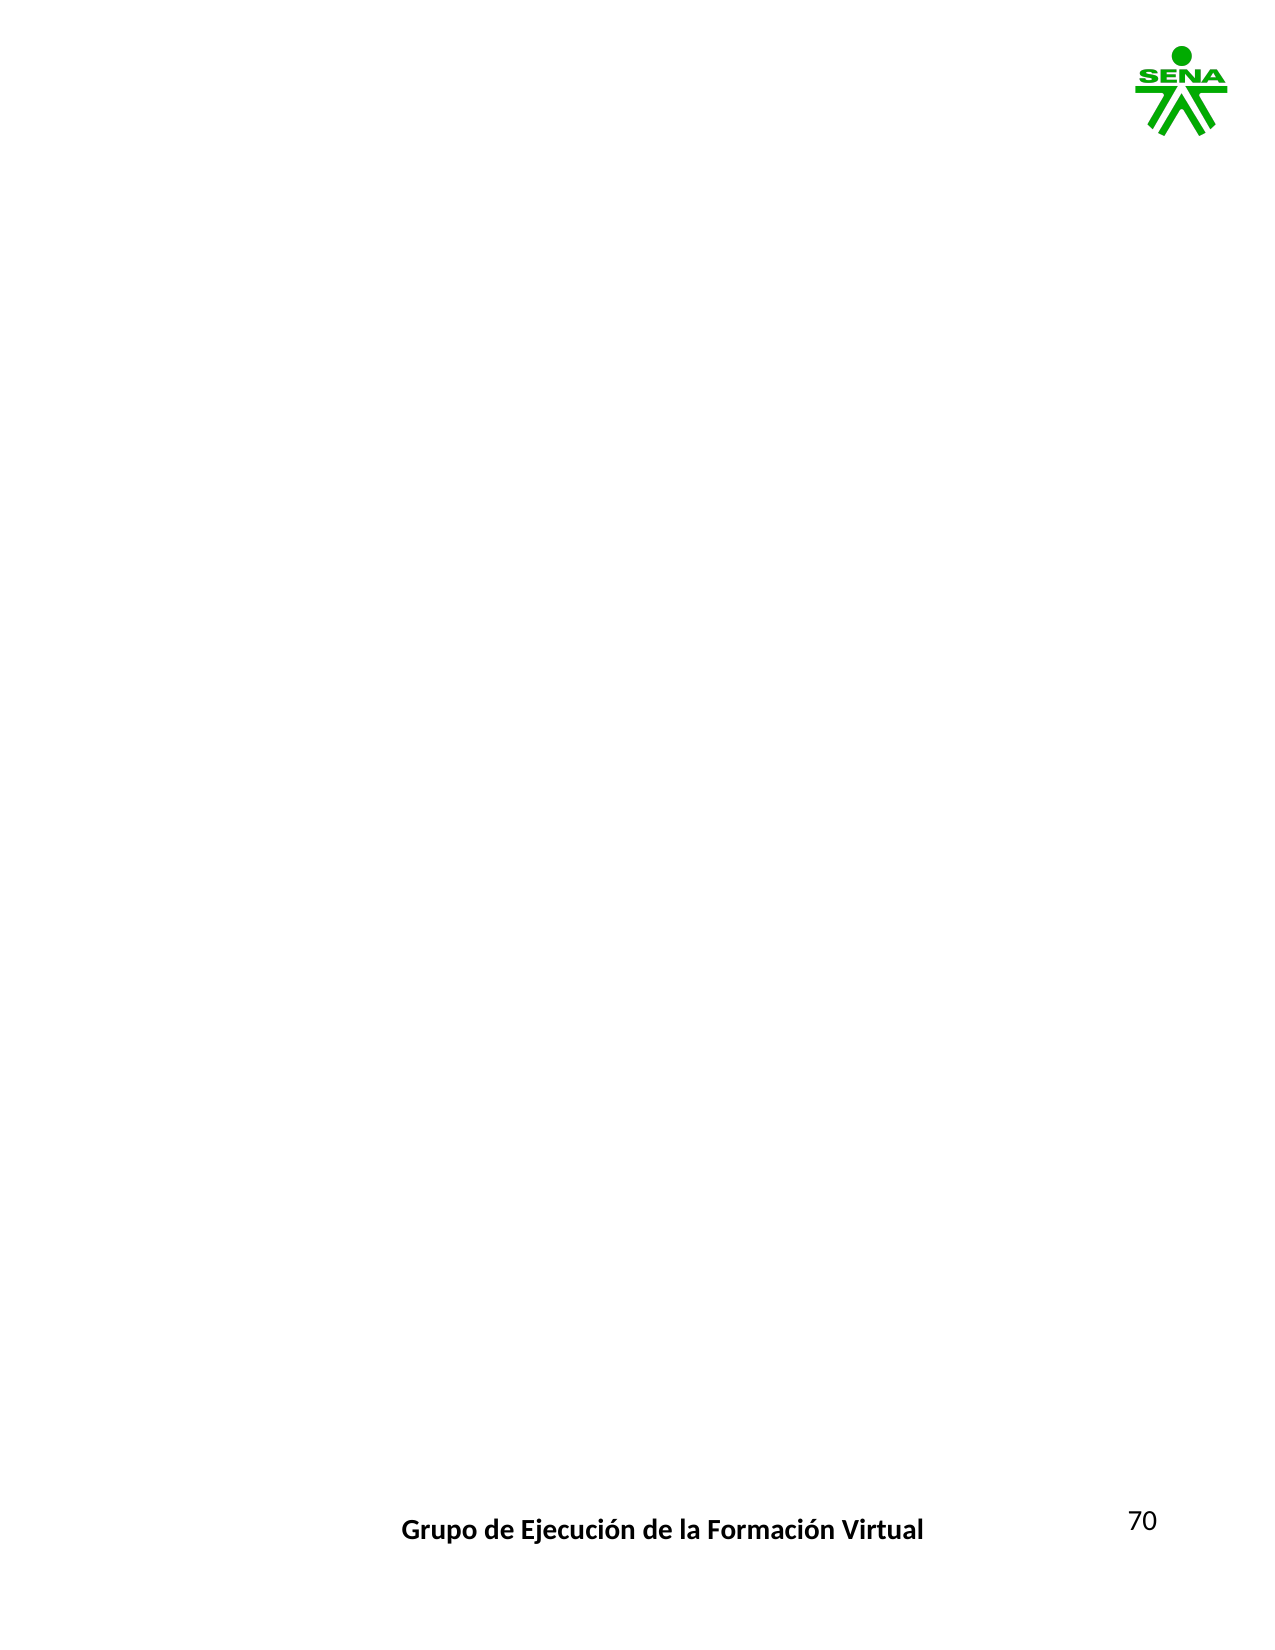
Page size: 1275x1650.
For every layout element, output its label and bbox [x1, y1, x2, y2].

picture [1135, 46, 1228, 136]
